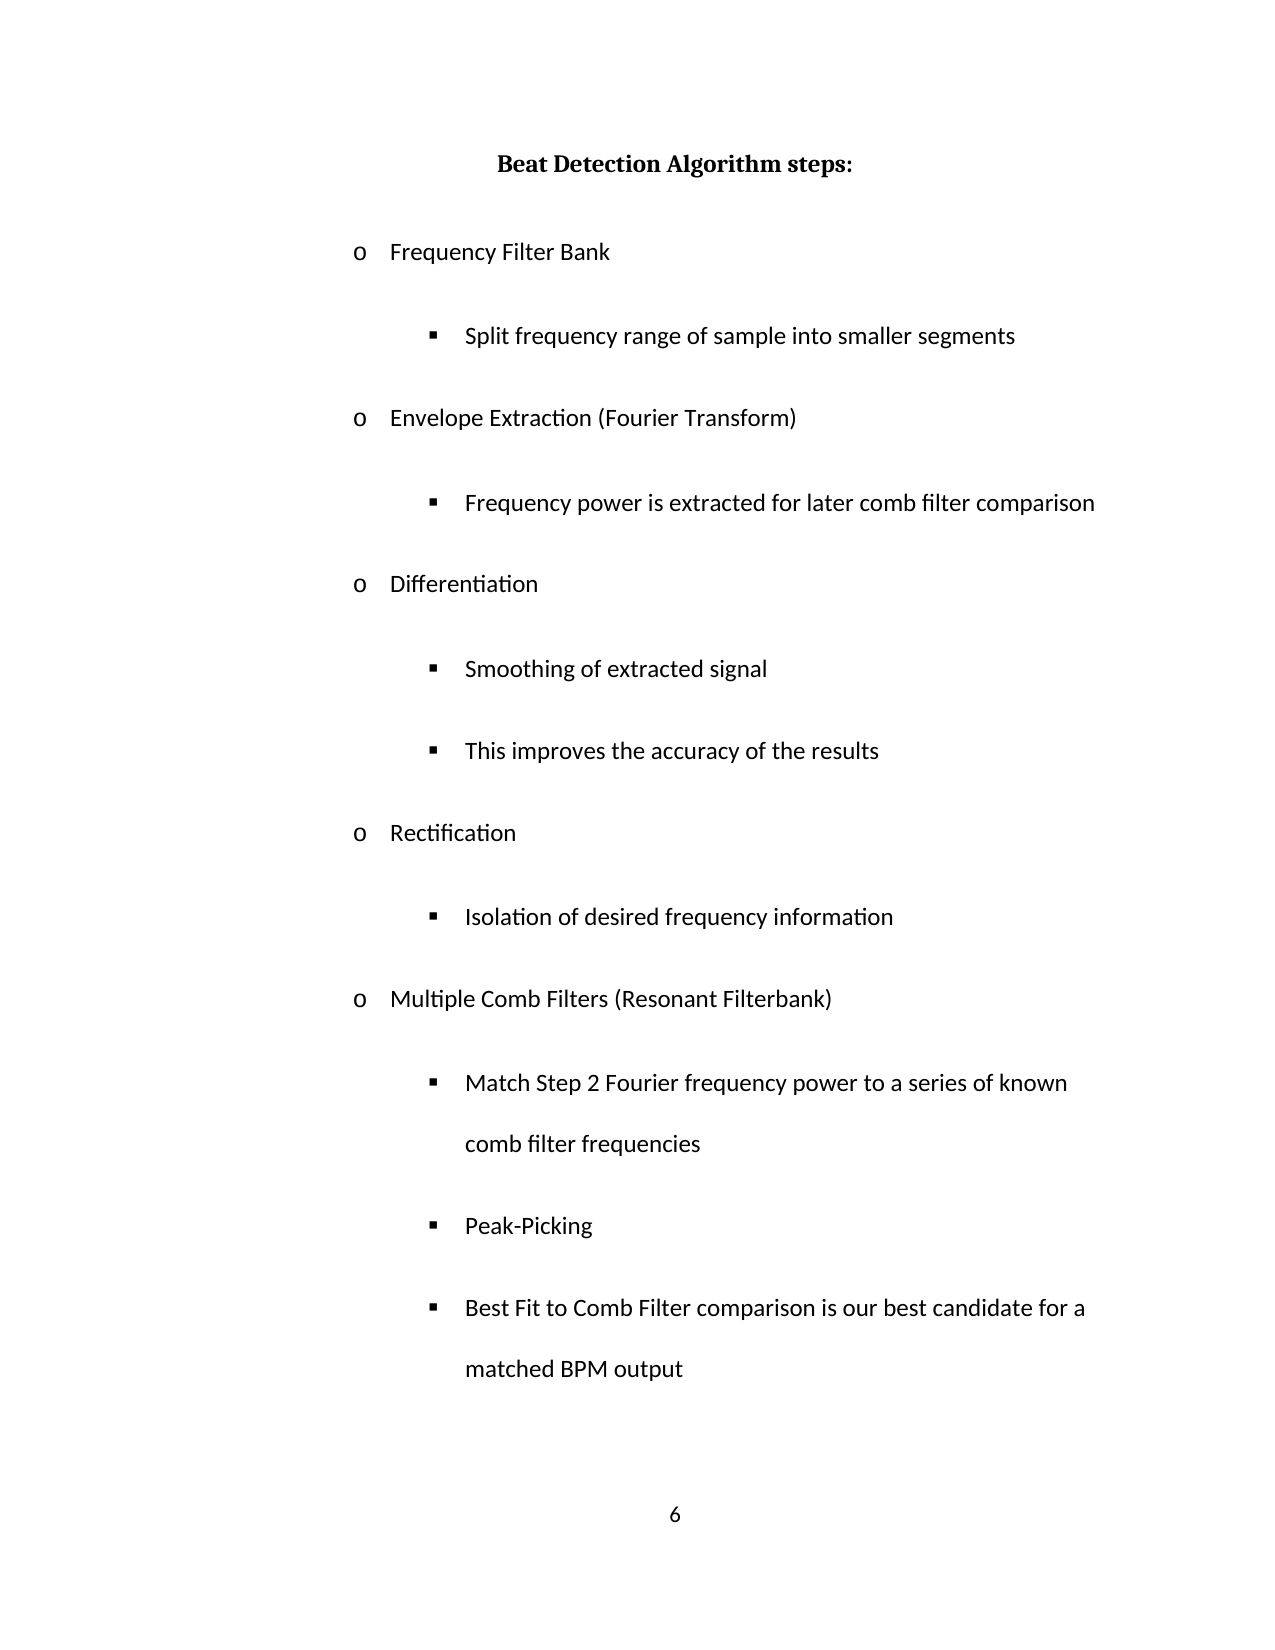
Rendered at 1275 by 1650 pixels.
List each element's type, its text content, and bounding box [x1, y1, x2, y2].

subtitle Beat Detection Algorithm steps: [240, 150, 1110, 179]
list Rectification [352, 817, 1110, 848]
list Peak-Picking [427, 1210, 1110, 1241]
list Differentiation [352, 568, 1110, 600]
list Frequency Filter Bank [352, 236, 1110, 268]
list Split frequency range of sample into smaller segments [427, 320, 1110, 351]
list Match Step 2 Fourier frequency power to a series of known comb filter frequencies [427, 1067, 1110, 1159]
list Multiple Comb Filters (Resonant Filterbank) [352, 983, 1110, 1015]
list Isolation of desired frequency information [427, 901, 1110, 932]
list Frequency power is extracted for later comb filter comparison [427, 487, 1110, 517]
list This improves the accuracy of the results [427, 735, 1110, 765]
list Smoothing of extracted signal [427, 653, 1110, 683]
list Best Fit to Comb Filter comparison is our best candidate for a matched BPM output [427, 1292, 1110, 1384]
list Envelope Extraction (Fourier Transform) [352, 402, 1110, 434]
